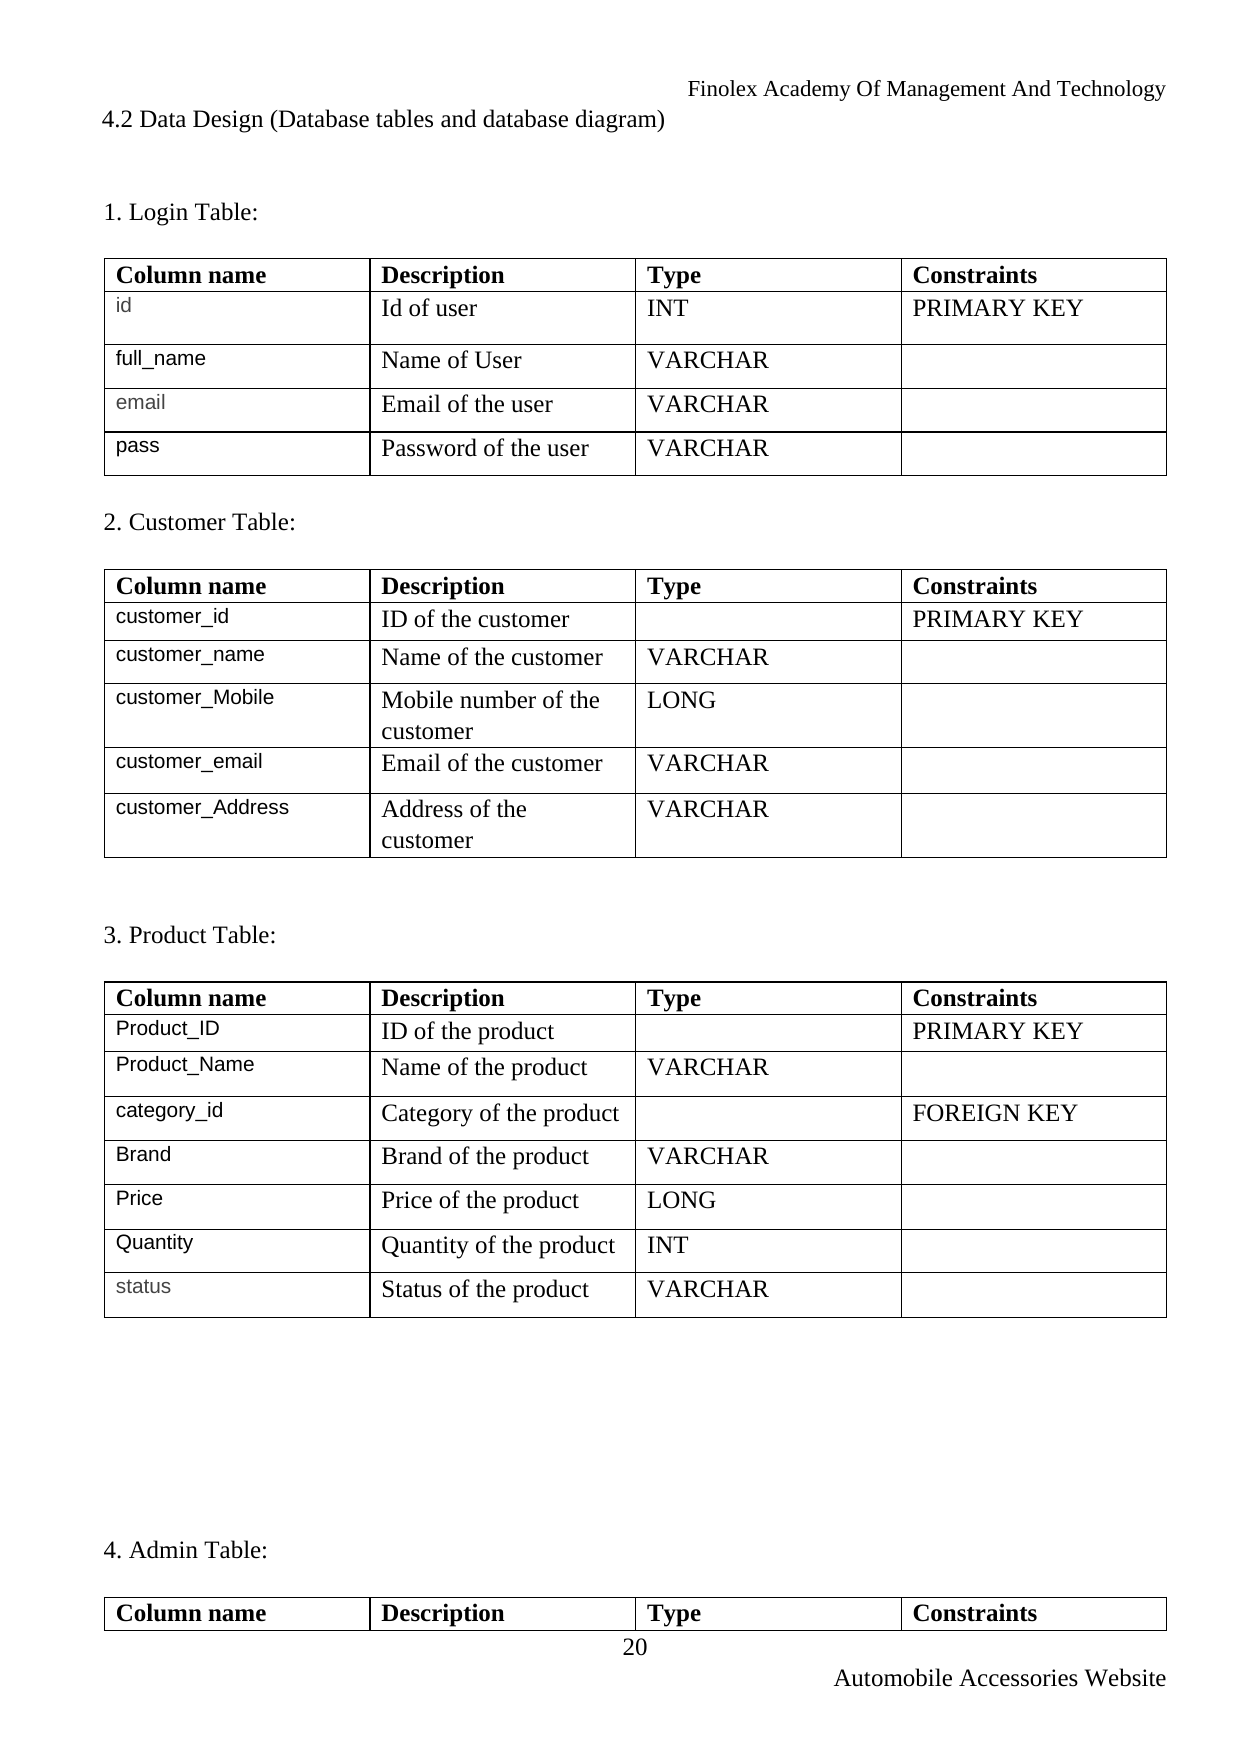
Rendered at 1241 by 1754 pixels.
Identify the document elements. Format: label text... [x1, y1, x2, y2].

table_header Column name [105, 570, 369, 602]
table_cell email [105, 389, 369, 431]
table_cell [902, 433, 1166, 475]
table_cell customer_name [105, 641, 369, 683]
table_cell PRIMARY KEY [902, 292, 1166, 343]
table_header Column name [105, 983, 369, 1014]
table_cell [902, 794, 1166, 857]
table_cell Name of the customer [371, 641, 635, 683]
table_cell Email of the customer [371, 748, 635, 793]
table_cell Name of User [371, 345, 635, 388]
table_cell Brand of the product [371, 1141, 635, 1184]
table_header Column name [105, 259, 369, 291]
table_header Constraints [902, 570, 1166, 602]
table_cell [902, 345, 1166, 388]
table_cell pass [105, 433, 369, 475]
table_cell VARCHAR [636, 1141, 901, 1184]
table_header Description [371, 983, 635, 1014]
table_cell category_id [105, 1097, 369, 1140]
table_header Constraints [902, 983, 1166, 1014]
table_cell PRIMARY KEY [902, 603, 1166, 640]
table_cell [902, 748, 1166, 793]
table_cell [902, 684, 1166, 747]
table_cell Password of the user [371, 433, 635, 475]
table_cell VARCHAR [636, 1273, 901, 1317]
table_cell Id of user [371, 292, 635, 343]
table_cell Product_Name [105, 1052, 369, 1096]
table_header Type [636, 983, 901, 1014]
table_cell [902, 1185, 1166, 1228]
table_header Type [636, 1598, 901, 1629]
table_cell [902, 1230, 1166, 1272]
list Customer Table: [103, 507, 1167, 536]
list Admin Table: [103, 1535, 1167, 1564]
table_cell Status of the product [371, 1273, 635, 1317]
table_cell Mobile number of the customer [371, 684, 635, 747]
table_cell VARCHAR [636, 641, 901, 683]
table_header Description [371, 1598, 635, 1629]
table_header Type [636, 259, 901, 291]
table_cell Brand [105, 1141, 369, 1184]
list Login Table: [103, 197, 1167, 225]
table_cell LONG [636, 684, 901, 747]
table_cell Category of the product [371, 1097, 635, 1140]
table_header Type [636, 570, 901, 602]
table_cell VARCHAR [636, 389, 901, 431]
table_cell VARCHAR [636, 433, 901, 475]
table_cell id [105, 292, 369, 343]
table_cell INT [636, 1230, 901, 1272]
table_cell customer_Mobile [105, 684, 369, 747]
table_cell PRIMARY KEY [902, 1015, 1166, 1051]
table_header Constraints [902, 259, 1166, 291]
table_cell [636, 1015, 901, 1051]
table_cell [902, 389, 1166, 431]
table_cell full_name [105, 345, 369, 388]
table_cell Quantity of the product [371, 1230, 635, 1272]
table_cell VARCHAR [636, 794, 901, 857]
table_cell VARCHAR [636, 748, 901, 793]
table_cell Product_ID [105, 1015, 369, 1051]
table_header Description [371, 570, 635, 602]
table_cell ID of the customer [371, 603, 635, 640]
table_cell [902, 641, 1166, 683]
table_cell Price [105, 1185, 369, 1228]
table_cell [902, 1141, 1166, 1184]
table_cell Email of the user [371, 389, 635, 431]
table_header Column name [105, 1598, 369, 1629]
table_header Description [371, 259, 635, 291]
table_cell VARCHAR [636, 1052, 901, 1096]
table_cell Address of the customer [371, 794, 635, 857]
table_cell [902, 1052, 1166, 1096]
table_cell status [105, 1273, 369, 1317]
table_cell Name of the product [371, 1052, 635, 1096]
table_cell Price of the product [371, 1185, 635, 1228]
table_cell LONG [636, 1185, 901, 1228]
list Product Table: [103, 920, 1167, 948]
table_cell [902, 1273, 1166, 1317]
text 4.2 Data Design (Database tables and database diagram) [102, 104, 1167, 133]
table_cell customer_Address [105, 794, 369, 857]
table_cell [636, 1097, 901, 1140]
table_cell INT [636, 292, 901, 343]
table_cell [636, 603, 901, 640]
table_cell customer_id [105, 603, 369, 640]
table_cell FOREIGN KEY [902, 1097, 1166, 1140]
table_cell Quantity [105, 1230, 369, 1272]
table_cell customer_email [105, 748, 369, 793]
table_cell VARCHAR [636, 345, 901, 388]
table_cell ID of the product [371, 1015, 635, 1051]
table_header Constraints [902, 1598, 1166, 1629]
